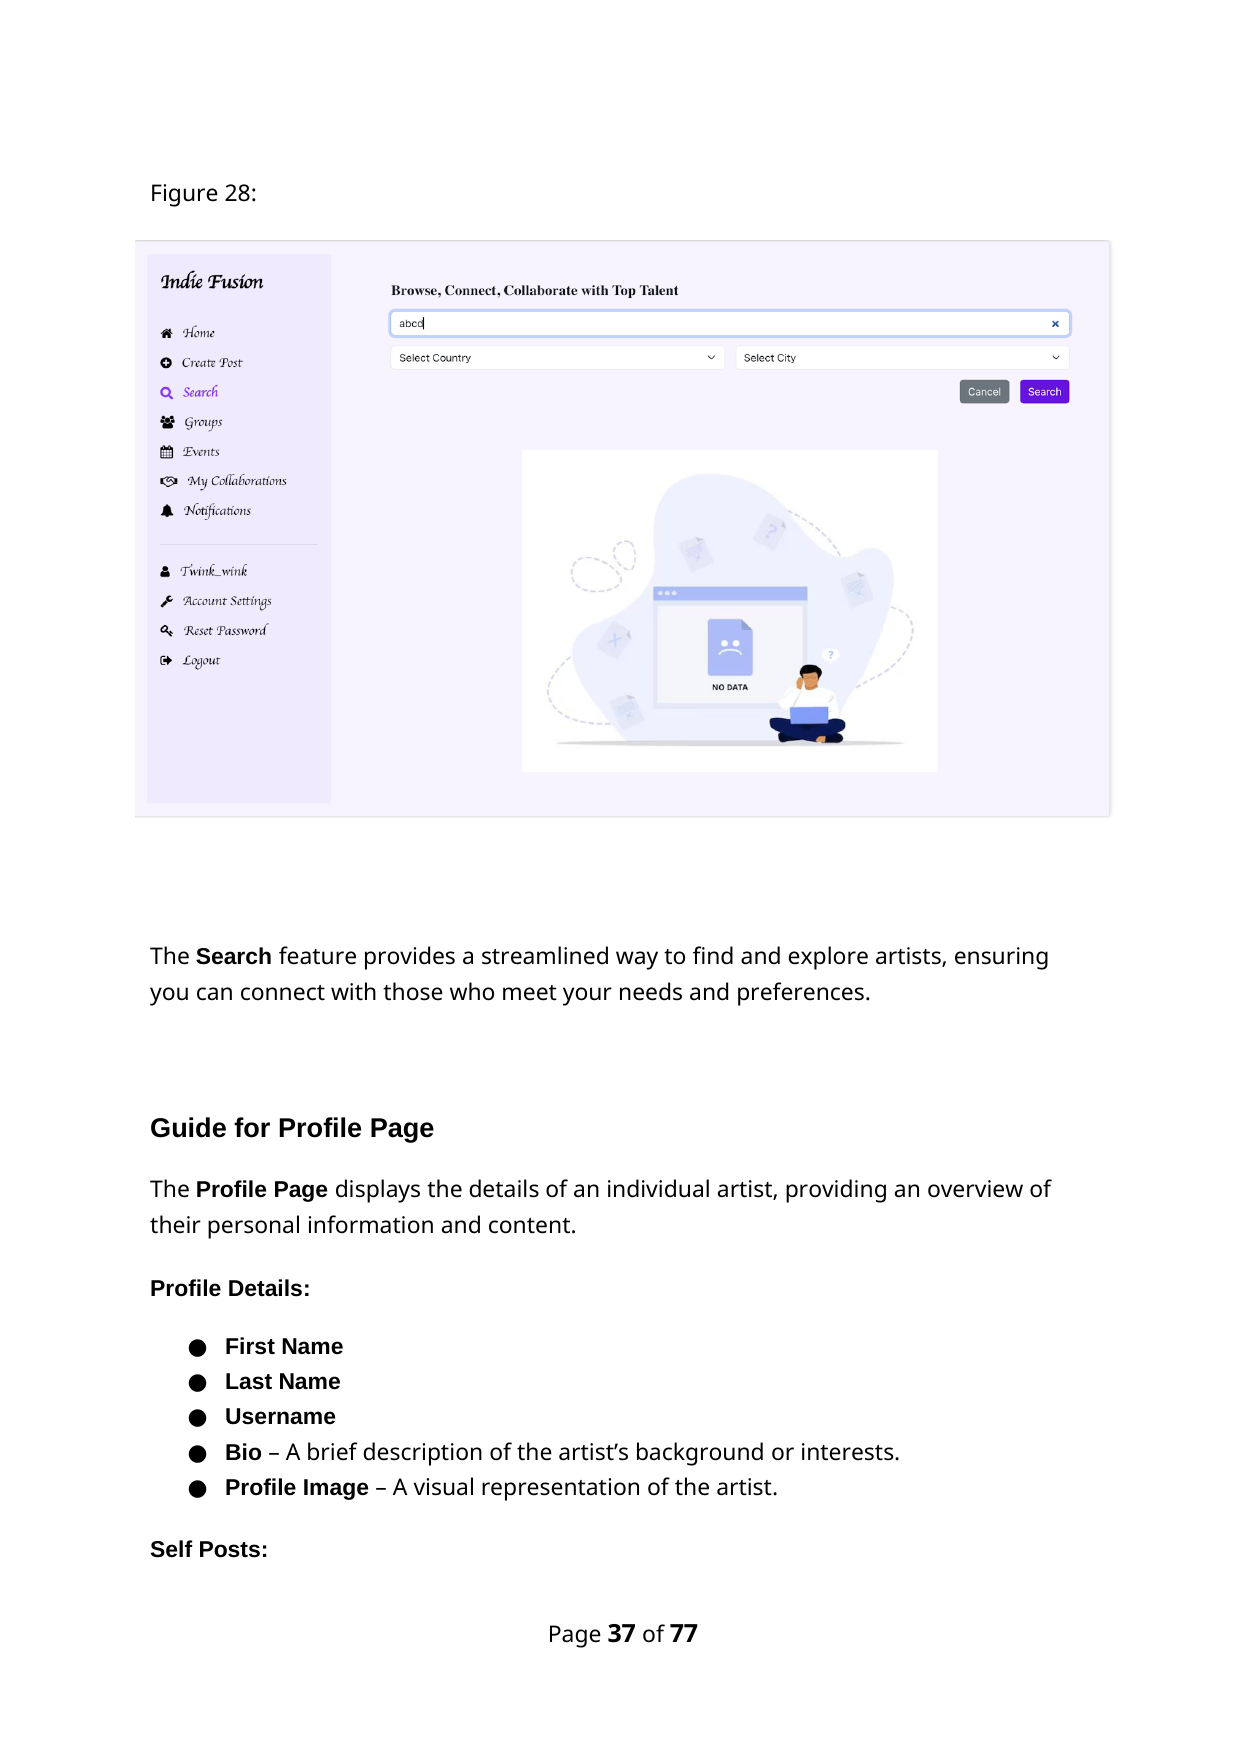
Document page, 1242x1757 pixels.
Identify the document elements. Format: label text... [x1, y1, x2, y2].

list Profile Image – A visual representation of the artist. [187, 1471, 1242, 1502]
text The Search feature provides a streamlined way to find and explore artists, ensuring you can connect with those who meet your needs and preferences. [150, 940, 1084, 1007]
text Figure 28: [150, 177, 1242, 208]
subtitle Username [187, 1400, 1242, 1431]
picture [135, 240, 1116, 818]
list Bio – A brief description of the artist’s background or interests. [187, 1435, 1242, 1467]
subtitle Last Name [187, 1365, 1242, 1396]
text The Profile Page displays the details of an individual artist, providing an overview of their personal information and content. [150, 1173, 1055, 1240]
subtitle First Name [187, 1330, 1242, 1361]
subtitle Guide for Profile Page [150, 1112, 1242, 1143]
subtitle Profile Details: [150, 1274, 1242, 1301]
subtitle Self Posts: [150, 1536, 1242, 1562]
